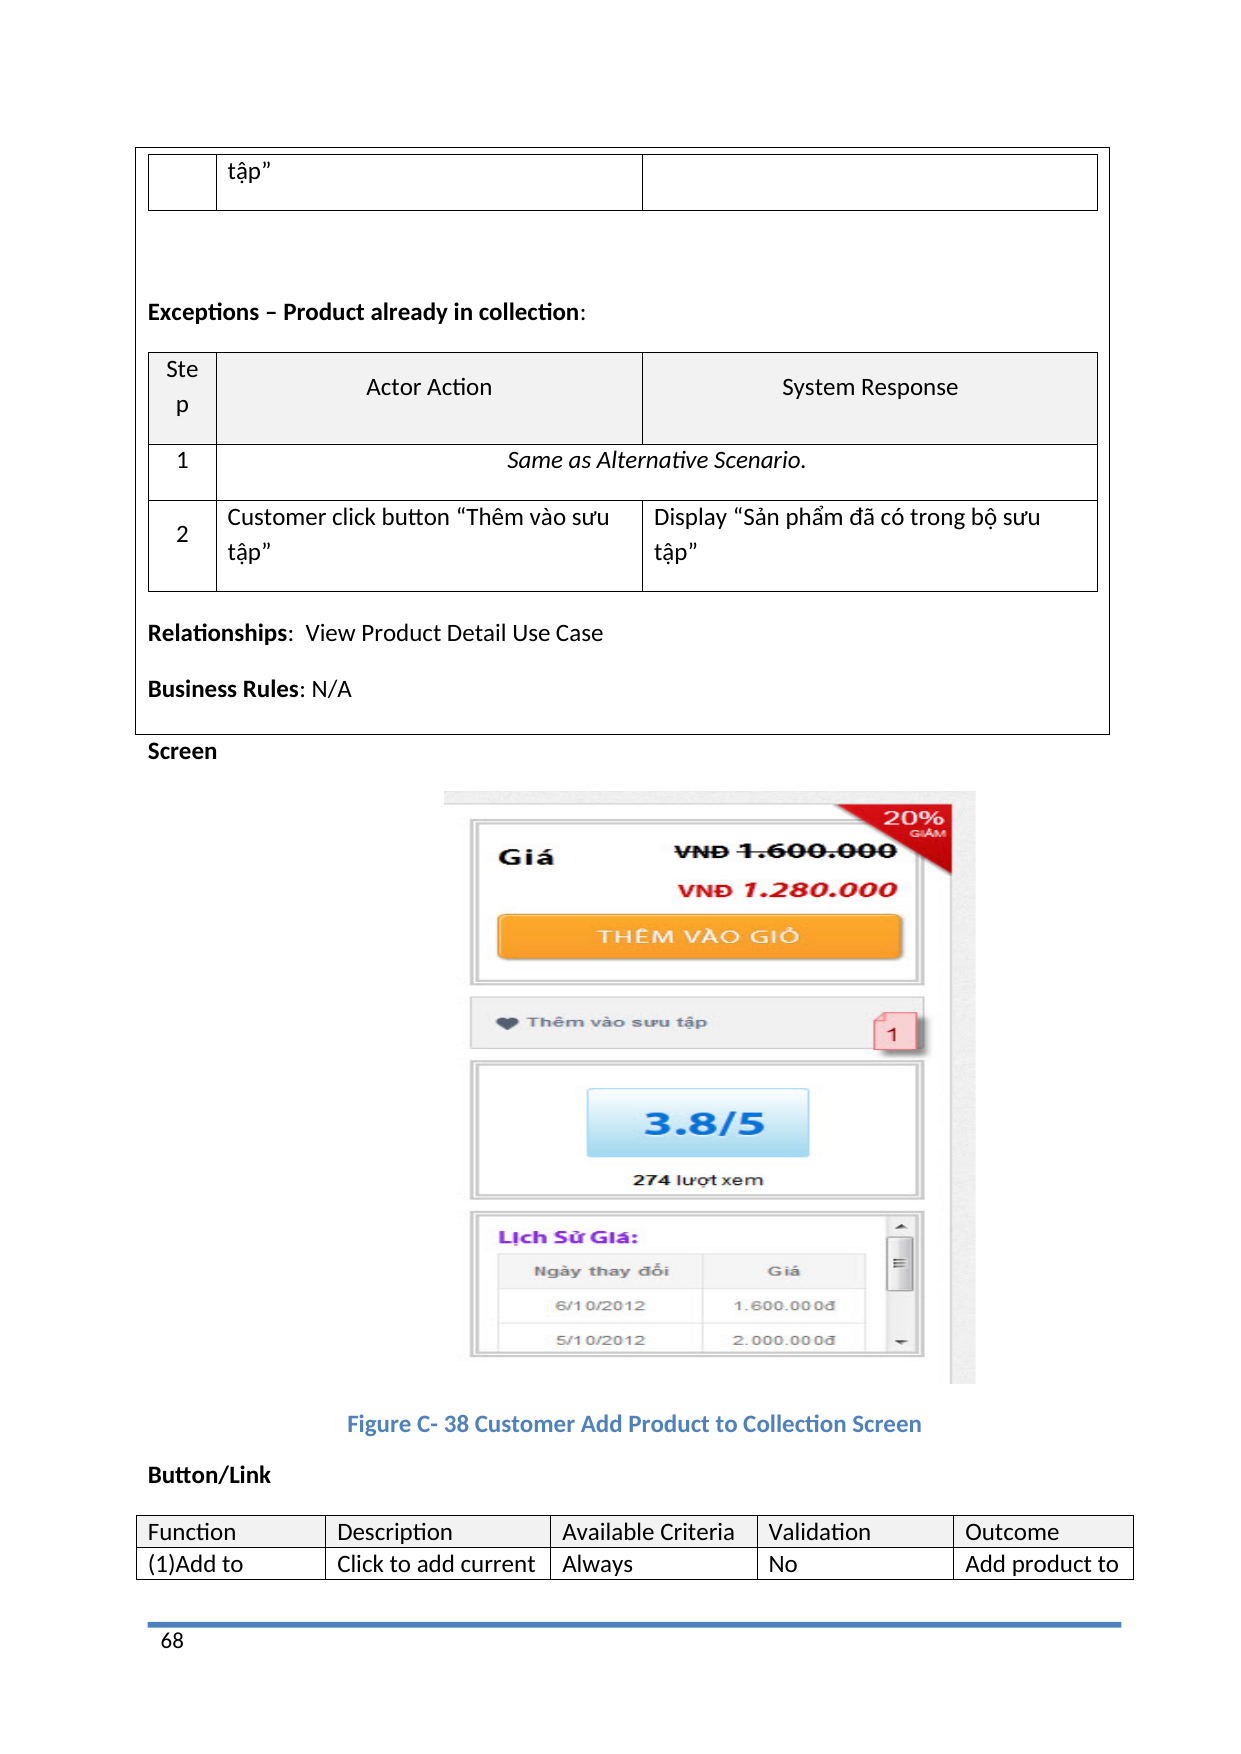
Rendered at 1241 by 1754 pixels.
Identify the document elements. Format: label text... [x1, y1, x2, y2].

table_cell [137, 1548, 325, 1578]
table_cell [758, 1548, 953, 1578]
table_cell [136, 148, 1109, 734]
picture [443, 791, 976, 1384]
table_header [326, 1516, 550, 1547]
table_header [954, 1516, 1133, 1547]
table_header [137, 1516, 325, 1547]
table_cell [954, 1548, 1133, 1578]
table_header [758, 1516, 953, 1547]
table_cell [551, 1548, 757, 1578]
text Screen [148, 735, 1122, 766]
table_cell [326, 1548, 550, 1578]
text Button/Link [148, 1459, 1122, 1490]
text Figure C- 38 Customer Add Product to Collection Screen [148, 1408, 1122, 1439]
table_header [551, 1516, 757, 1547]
